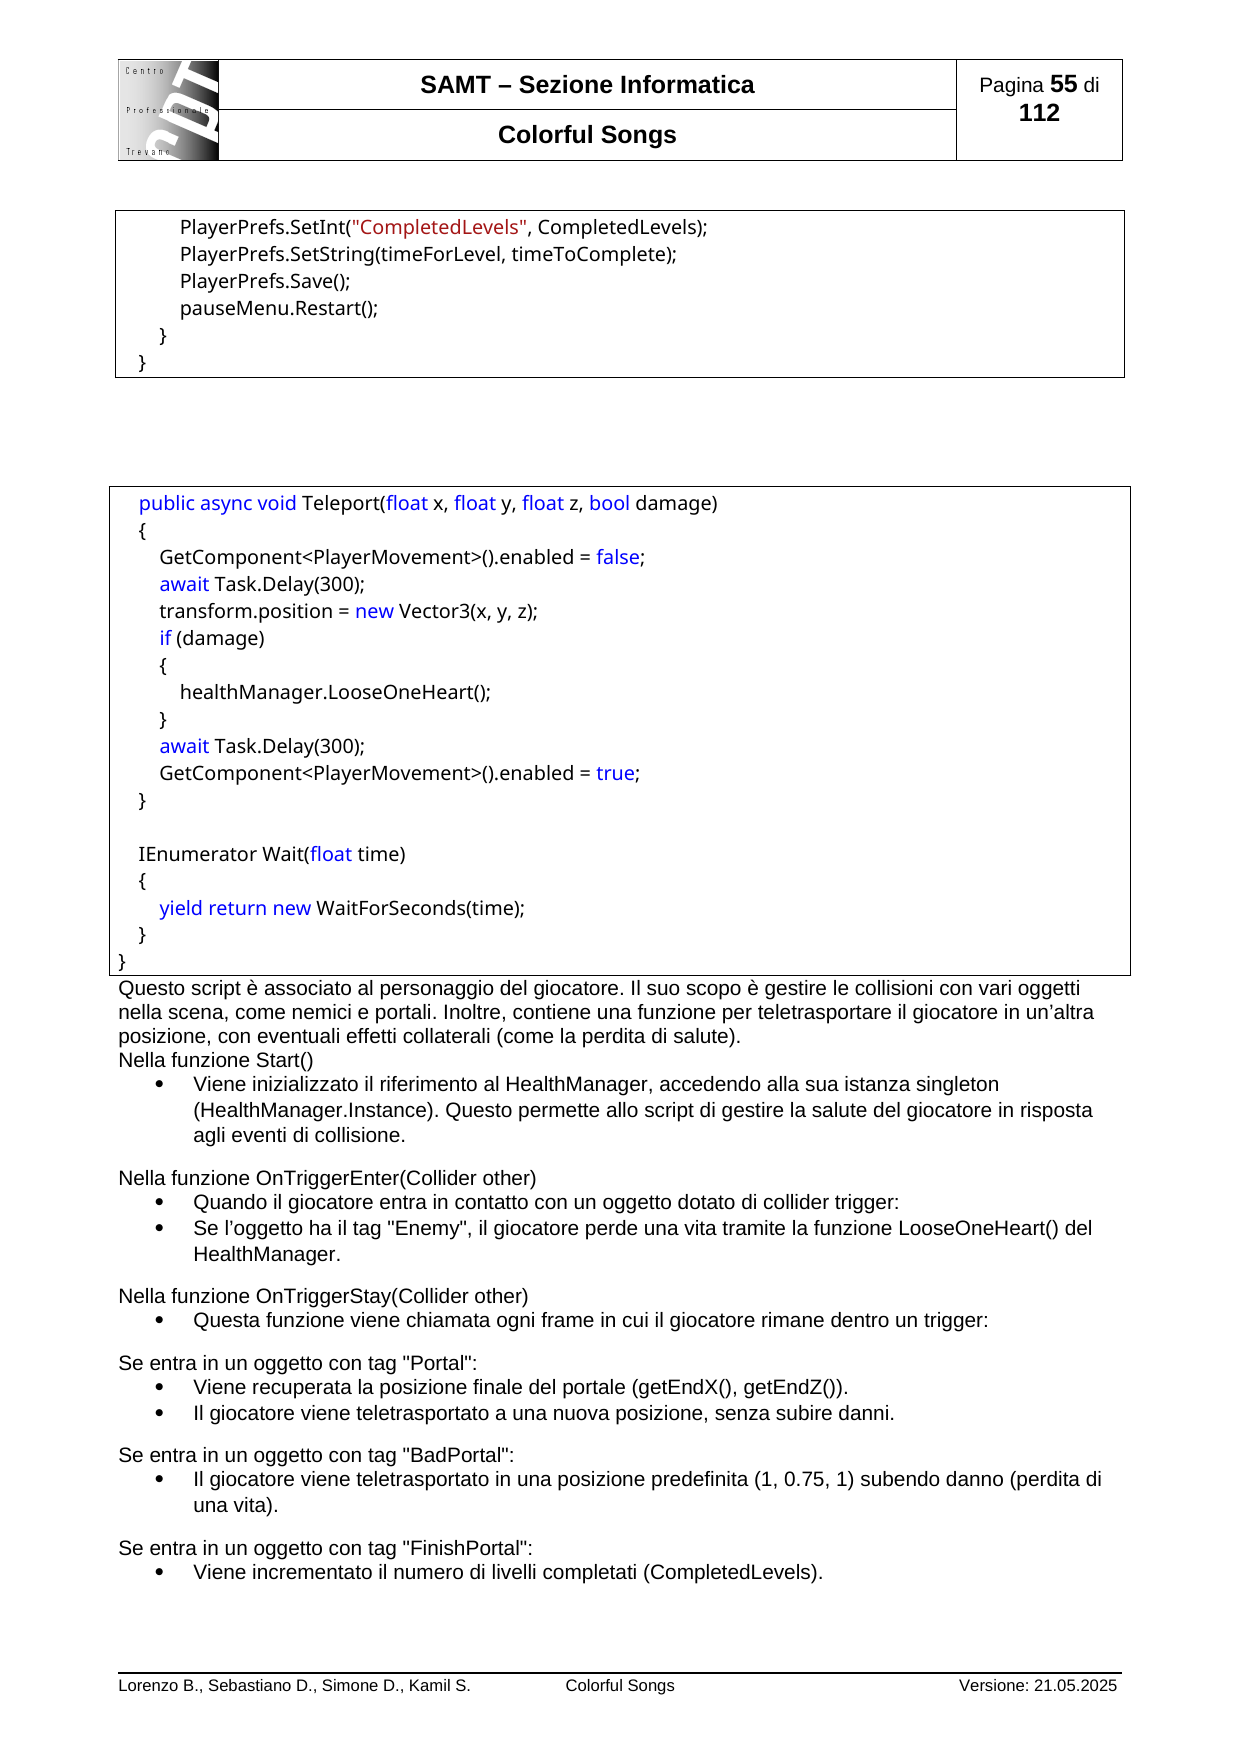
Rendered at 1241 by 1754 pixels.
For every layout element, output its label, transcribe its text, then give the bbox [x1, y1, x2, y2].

text Se entra in un oggetto con tag "Portal": [118, 1351, 1122, 1375]
list Viene incrementato il numero di livelli completati (CompletedLevels). [156, 1559, 1122, 1584]
list Quando il giocatore entra in contatto con un oggetto dotato di collider trigger: [156, 1190, 1122, 1214]
text public async void Teleport(float x, float y, float z, bool damage) [110, 487, 1130, 516]
text { [118, 516, 1122, 543]
text } [110, 944, 1130, 975]
text healthManager.LooseOneHeart(); [118, 678, 1122, 705]
list Viene recuperata la posizione finale del portale (getEndX(), getEndZ()). [156, 1375, 1122, 1399]
text transform.position = new Vector3(x, y, z); [118, 597, 1122, 624]
text } [118, 705, 1122, 732]
text } [116, 345, 1124, 377]
text pauseMenu.Restart(); [118, 294, 1122, 321]
text Questo script è associato al personaggio del giocatore. Il suo scopo è gestire le collisioni con vari oggetti nella scena, come nemici e portali. Inoltre, contiene una funzione per teletrasportare il giocatore in un’altra posizione, con eventuali effetti collaterali (come la perdita di salute). [118, 976, 1122, 1048]
text Nella funzione Start() [118, 1048, 1122, 1072]
picture [118, 60, 219, 160]
text IEnumerator Wait(float time) [118, 840, 1122, 867]
list Se l’oggetto ha il tag "Enemy", il giocatore perde una vita tramite la funzione LooseOneHeart() del HealthManager. [156, 1216, 1122, 1266]
text Se entra in un oggetto con tag "FinishPortal": [118, 1536, 1122, 1559]
text { [118, 651, 1122, 678]
text Nella funzione OnTriggerEnter(Collider other) [118, 1166, 1122, 1190]
text GetComponent<PlayerMovement>().enabled = false; [118, 543, 1122, 570]
text await Task.Delay(300); [118, 732, 1122, 759]
text PlayerPrefs.Save(); [118, 267, 1122, 294]
text } [118, 786, 1122, 813]
list Questa funzione viene chiamata ogni frame in cui il giocatore rimane dentro un trigger: [156, 1308, 1122, 1332]
text if (damage) [118, 624, 1122, 651]
text PlayerPrefs.SetString(timeForLevel, timeToComplete); [118, 240, 1122, 267]
text Se entra in un oggetto con tag "BadPortal": [118, 1443, 1122, 1467]
text GetComponent<PlayerMovement>().enabled = true; [118, 759, 1122, 786]
text yield return new WaitForSeconds(time); [118, 894, 1122, 921]
text { [118, 867, 1122, 894]
text PlayerPrefs.SetInt("CompletedLevels", CompletedLevels); [116, 211, 1124, 240]
text await Task.Delay(300); [118, 570, 1122, 597]
list Il giocatore viene teletrasportato in una posizione predefinita (1, 0.75, 1) subendo danno (perdita di una vita). [156, 1467, 1122, 1517]
text } [118, 921, 1122, 944]
text } [118, 321, 1122, 345]
list Viene inizializzato il riferimento al HealthManager, accedendo alla sua istanza singleton (HealthManager.Instance). Questo permette allo script di gestire la salute del giocatore in risposta agli eventi di collisione. [156, 1072, 1122, 1147]
list Il giocatore viene teletrasportato a una nuova posizione, senza subire danni. [156, 1401, 1122, 1425]
text Nella funzione OnTriggerStay(Collider other) [118, 1284, 1122, 1308]
